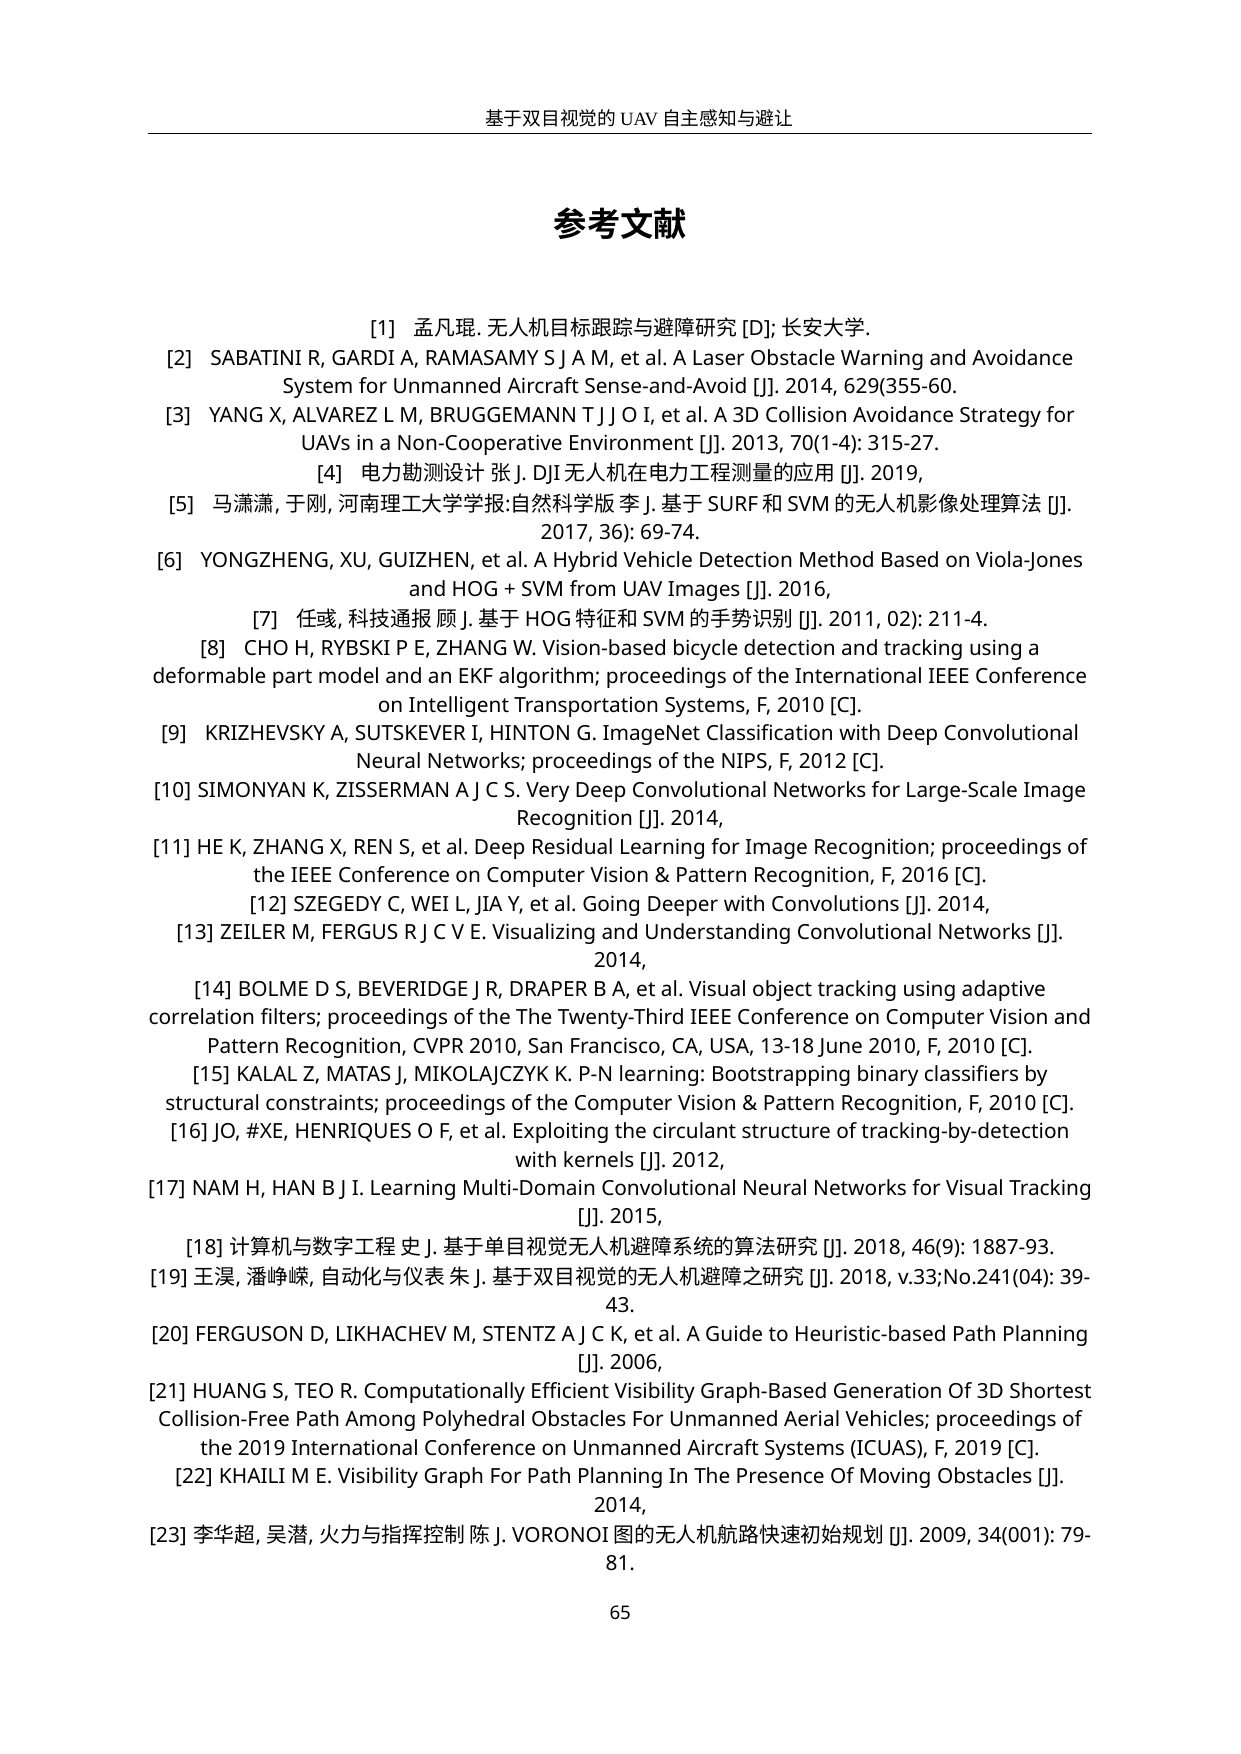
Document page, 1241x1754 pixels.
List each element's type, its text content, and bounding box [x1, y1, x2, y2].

text [22] KHAILI M E. Visibility Graph For Path Planning In The Presence Of Moving Obstacles [J]. 2014, [148, 1461, 1092, 1518]
text [1] 孟凡琨. 无人机目标跟踪与避障研究 [D]; 长安大学. [148, 304, 1092, 343]
text [2] SABATINI R, GARDI A, RAMASAMY S J A M, et al. A Laser Obstacle Warning and Avoidance System for Unmanned Aircraft Sense-and-Avoid [J]. 2014, 629(355-60. [148, 343, 1092, 400]
text [14] BOLME D S, BEVERIDGE J R, DRAPER B A, et al. Visual object tracking using adaptive correlation filters; proceedings of the The Twenty-Third IEEE Conference on Computer Vision and Pattern Recognition, CVPR 2010, San Francisco, CA, USA, 13-18 June 2010, F, 2010 [C]. [148, 974, 1092, 1059]
text [18] 计算机与数字工程 史 J. 基于单目视觉无人机避障系统的算法研究 [J]. 2018, 46(9): 1887-93. [148, 1230, 1092, 1260]
text [4] 电力勘测设计 张 J. DJI无人机在电力工程测量的应用 [J]. 2019, [148, 457, 1092, 487]
text [12] SZEGEDY C, WEI L, JIA Y, et al. Going Deeper with Convolutions [J]. 2014, [148, 889, 1092, 917]
text [19] 王淏, 潘峥嵘, 自动化与仪表 朱 J. 基于双目视觉的无人机避障之研究 [J]. 2018, v.33;No.241(04): 39-43. [148, 1260, 1092, 1319]
text [23] 李华超, 吴潜, 火力与指挥控制 陈 J. VORONOI图的无人机航路快速初始规划 [J]. 2009, 34(001): 79-81. [148, 1518, 1092, 1577]
text [6] YONGZHENG, XU, GUIZHEN, et al. A Hybrid Vehicle Detection Method Based on Viola-Jones and HOG + SVM from UAV Images [J]. 2016, [148, 546, 1092, 602]
text [11] HE K, ZHANG X, REN S, et al. Deep Residual Learning for Image Recognition; proceedings of the IEEE Conference on Computer Vision & Pattern Recognition, F, 2016 [C]. [148, 832, 1092, 889]
text [13] ZEILER M, FERGUS R J C V E. Visualizing and Understanding Convolutional Networks [J]. 2014, [148, 917, 1092, 974]
text [17] NAM H, HAN B J I. Learning Multi-Domain Convolutional Neural Networks for Visual Tracking [J]. 2015, [148, 1173, 1092, 1230]
text [8] CHO H, RYBSKI P E, ZHANG W. Vision-based bicycle detection and tracking using a deformable part model and an EKF algorithm; proceedings of the International IEEE Conference on Intelligent Transportation Systems, F, 2010 [C]. [148, 633, 1092, 718]
text [9] KRIZHEVSKY A, SUTSKEVER I, HINTON G. ImageNet Classification with Deep Convolutional Neural Networks; proceedings of the NIPS, F, 2012 [C]. [148, 718, 1092, 775]
text [3] YANG X, ALVAREZ L M, BRUGGEMANN T J J O I, et al. A 3D Collision Avoidance Strategy for UAVs in a Non-Cooperative Environment [J]. 2013, 70(1-4): 315-27. [148, 400, 1092, 457]
text [21] HUANG S, TEO R. Computationally Efficient Visibility Graph-Based Generation Of 3D Shortest Collision-Free Path Among Polyhedral Obstacles For Unmanned Aerial Vehicles; proceedings of the 2019 International Conference on Unmanned Aircraft Systems (ICUAS), F, 2019 [C]. [148, 1376, 1092, 1461]
text [7] 任彧, 科技通报 顾 J. 基于HOG特征和SVM的手势识别 [J]. 2011, 02): 211-4. [148, 602, 1092, 633]
text [16] JO, #XE, HENRIQUES O F, et al. Exploiting the circulant structure of tracking-by-detection with kernels [J]. 2012, [148, 1116, 1092, 1173]
text [20] FERGUSON D, LIKHACHEV M, STENTZ A J C K, et al. A Guide to Heuristic-based Path Planning [J]. 2006, [148, 1319, 1092, 1376]
text [10] SIMONYAN K, ZISSERMAN A J C S. Very Deep Convolutional Networks for Large-Scale Image Recognition [J]. 2014, [148, 775, 1092, 832]
subtitle 参考文献 [148, 198, 1092, 246]
text [15] KALAL Z, MATAS J, MIKOLAJCZYK K. P-N learning: Bootstrapping binary classifiers by structural constraints; proceedings of the Computer Vision & Pattern Recognition, F, 2010 [C]. [148, 1059, 1092, 1116]
text [5] 马潇潇, 于刚, 河南理工大学学报:自然科学版 李 J. 基于SURF和SVM的无人机影像处理算法 [J]. 2017, 36): 69-74. [148, 487, 1092, 546]
